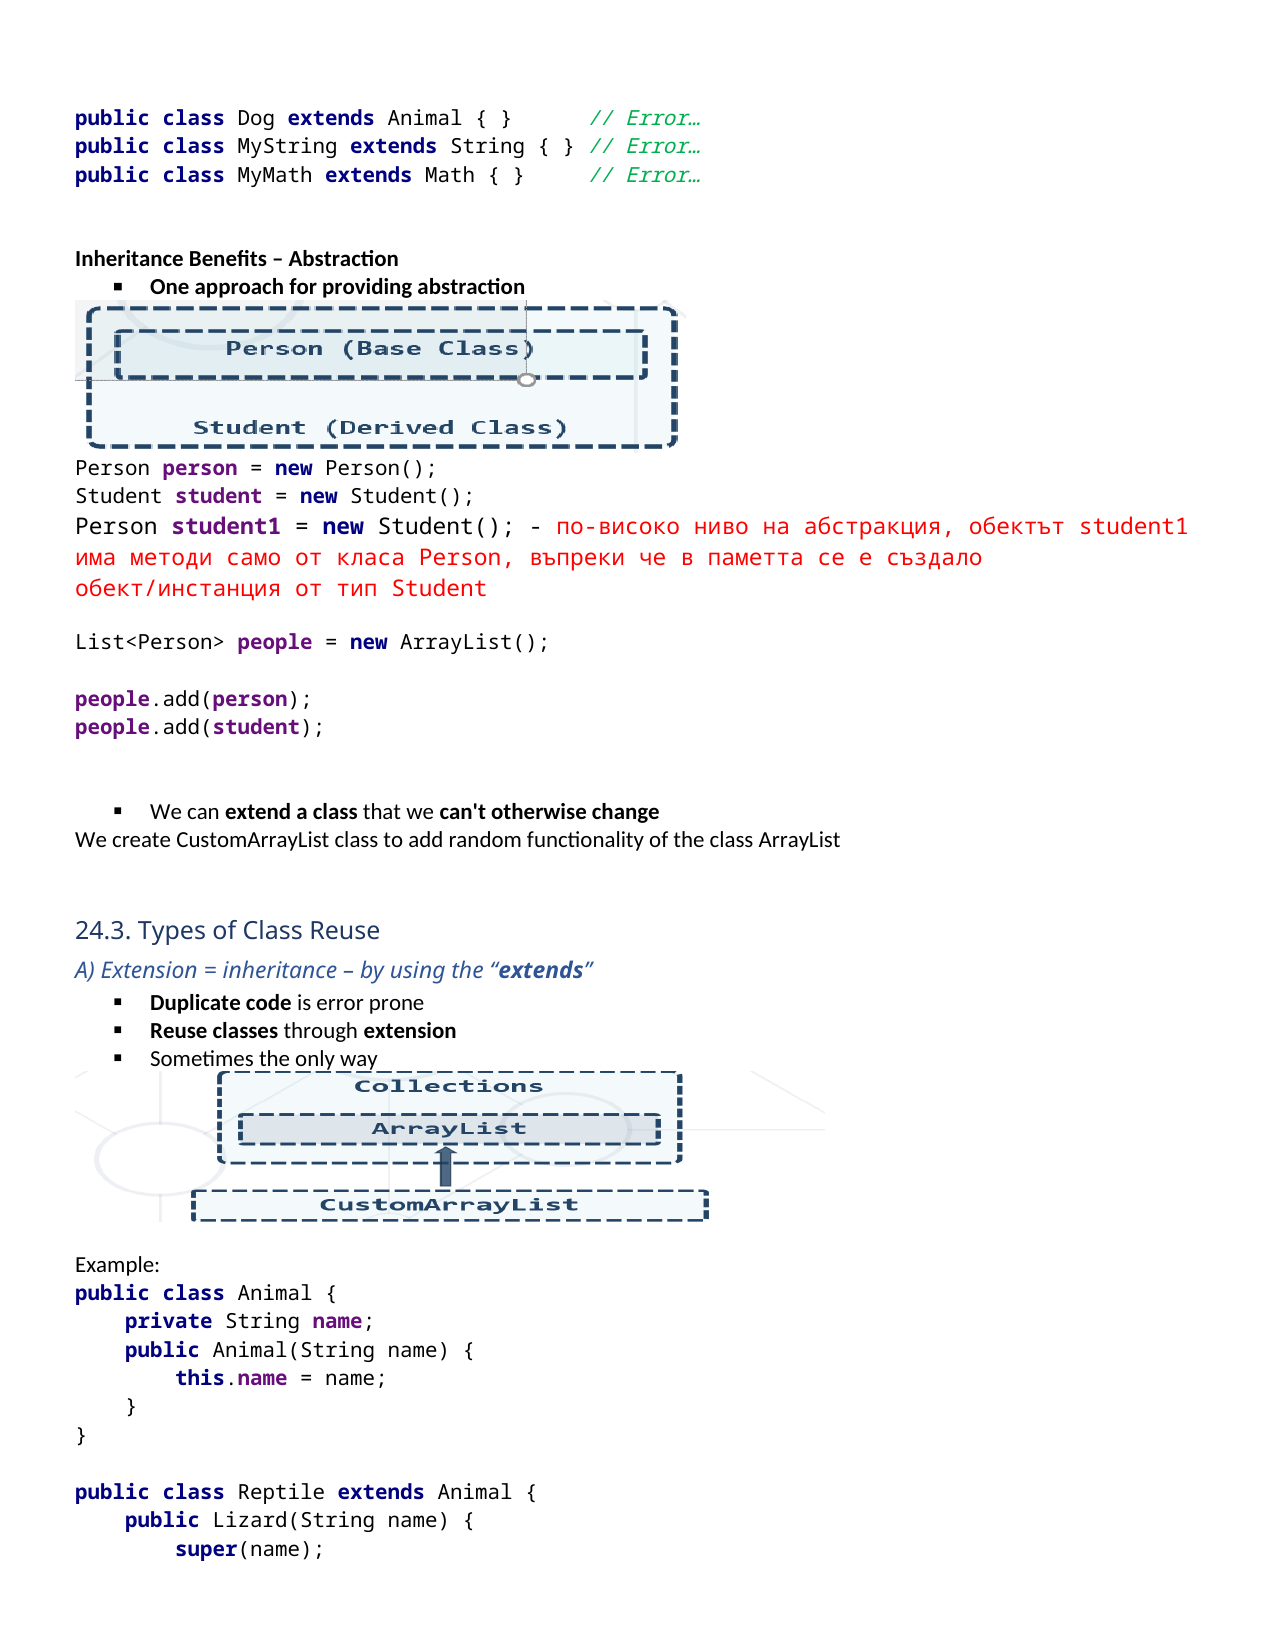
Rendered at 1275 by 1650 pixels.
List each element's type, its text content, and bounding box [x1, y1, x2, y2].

text } [75, 1420, 1200, 1448]
text Person student1 = new Student(); - по-високо ниво на абстракция, обектът student1 има методи само от класа Person, въпреки че в паметта се е създало обект/инстанция от тип Student [75, 509, 1200, 627]
subtitle 24.3. Types of Class Reuse [75, 913, 1200, 947]
subtitle A) Extension = inheritance – by using the “extends” [75, 954, 1200, 985]
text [75, 1477, 1200, 1562]
list One approach for providing abstraction [112, 272, 1200, 300]
text Example: [75, 1250, 1200, 1278]
text Person person = new Person(); Student student = new Student(); [75, 453, 1200, 509]
text public class Dog extends Animal { } // Error… public class MyString extends String { } // Error… public class MyMath extends Math { } // Error… [75, 103, 1200, 188]
text We create CustomArrayList class to add random functionality of the class ArrayList [75, 825, 1200, 853]
picture [75, 300, 687, 453]
text Inheritance Benefits – Abstraction [75, 244, 1200, 272]
list We can extend a class that we can't otherwise change [112, 797, 1200, 825]
list Sometimes the only way [112, 1044, 1200, 1072]
list Reuse classes through extension [112, 1016, 1200, 1044]
list Duplicate code is error prone [112, 988, 1200, 1016]
picture [75, 1071, 826, 1222]
text List<Person> people = new ArrayList(); people.add(person); people.add(student); [75, 627, 1200, 741]
text public class Animal { private String name; public Animal(String name) { this.name = name; } [75, 1278, 1200, 1420]
